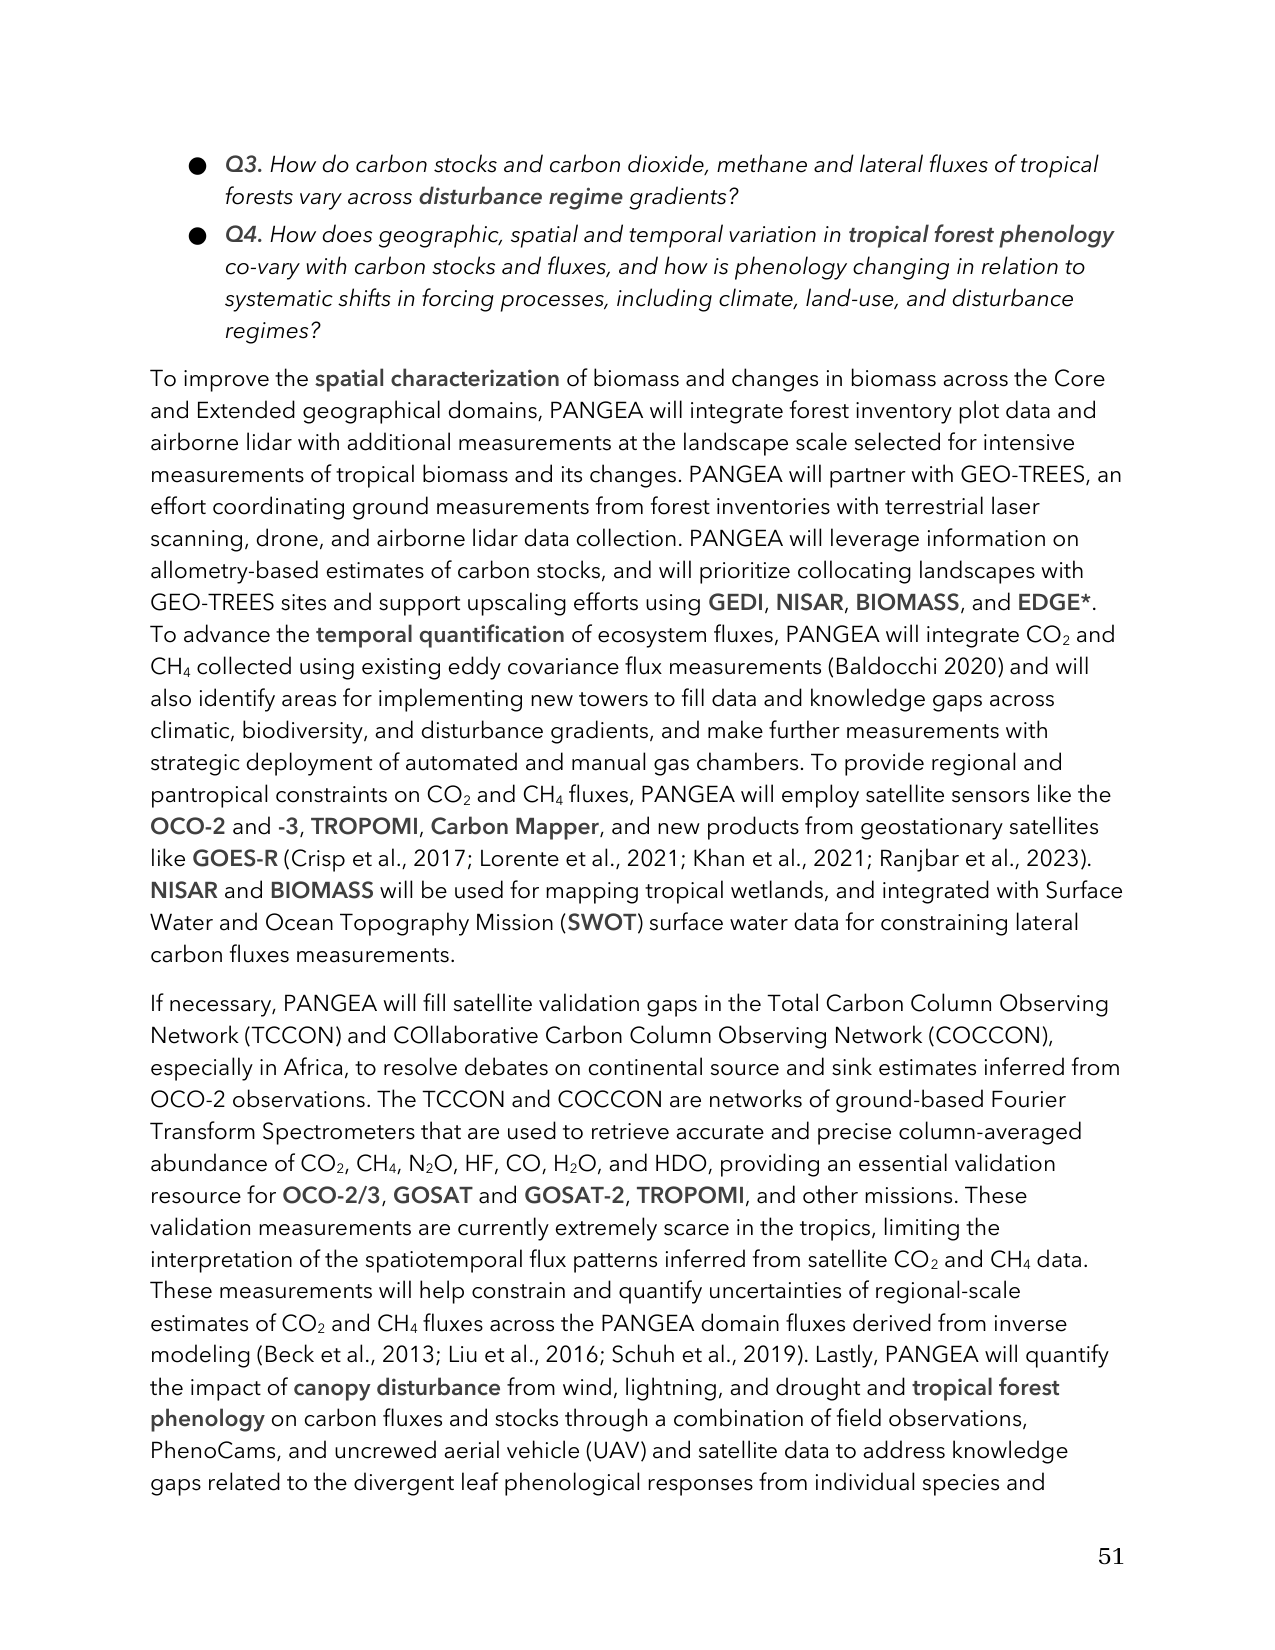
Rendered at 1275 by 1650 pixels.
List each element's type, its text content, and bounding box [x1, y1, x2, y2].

text To improve the spatial characterization of biomass and changes in biomass across the Core and Extended geographical domains, PANGEA will integrate forest inventory plot data and airborne lidar with additional measurements at the landscape scale selected for intensive measurements of tropical biomass and its changes. PANGEA will partner with GEO-TREES, an effort coordinating ground measurements from forest inventories with terrestrial laser scanning, drone, and airborne lidar data collection. PANGEA will leverage information on allometry-based estimates of carbon stocks, and will prioritize collocating landscapes with GEO-TREES sites and support upscaling efforts using GEDI, NISAR, BIOMASS, and EDGE*. To advance the temporal quantification of ecosystem fluxes, PANGEA will integrate CO2 and CH4 collected using existing eddy covariance flux measurements (Baldocchi 2020) and will also identify areas for implementing new towers to fill data and knowledge gaps across climatic, biodiversity, and disturbance gradients, and make further measurements with strategic deployment of automated and manual gas chambers. To provide regional and pantropical constraints on CO2 and CH4 fluxes, PANGEA will employ satellite sensors like the OCO-2 and -3, TROPOMI, Carbon Mapper, and new products from geostationary satellites like GOES-R (Crisp et al., 2017; Lorente et al., 2021; Khan et al., 2021; Ranjbar et al., 2023). NISAR and BIOMASS will be used for mapping tropical wetlands, and integrated with Surface Water and Ocean Topography Mission (SWOT) surface water data for constraining lateral carbon fluxes measurements. [150, 365, 1125, 968]
text Q3. How do carbon stocks and carbon dioxide, methane and lateral fluxes of tropical forests vary across disturbance regime gradients? [187, 150, 1125, 210]
text Q4. How does geographic, spatial and temporal variation in tropical forest phenology co-vary with carbon stocks and fluxes, and how is phenology changing in relation to systematic shifts in forcing processes, including climate, land-use, and disturbance regimes? [187, 220, 1125, 344]
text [150, 989, 1125, 1497]
